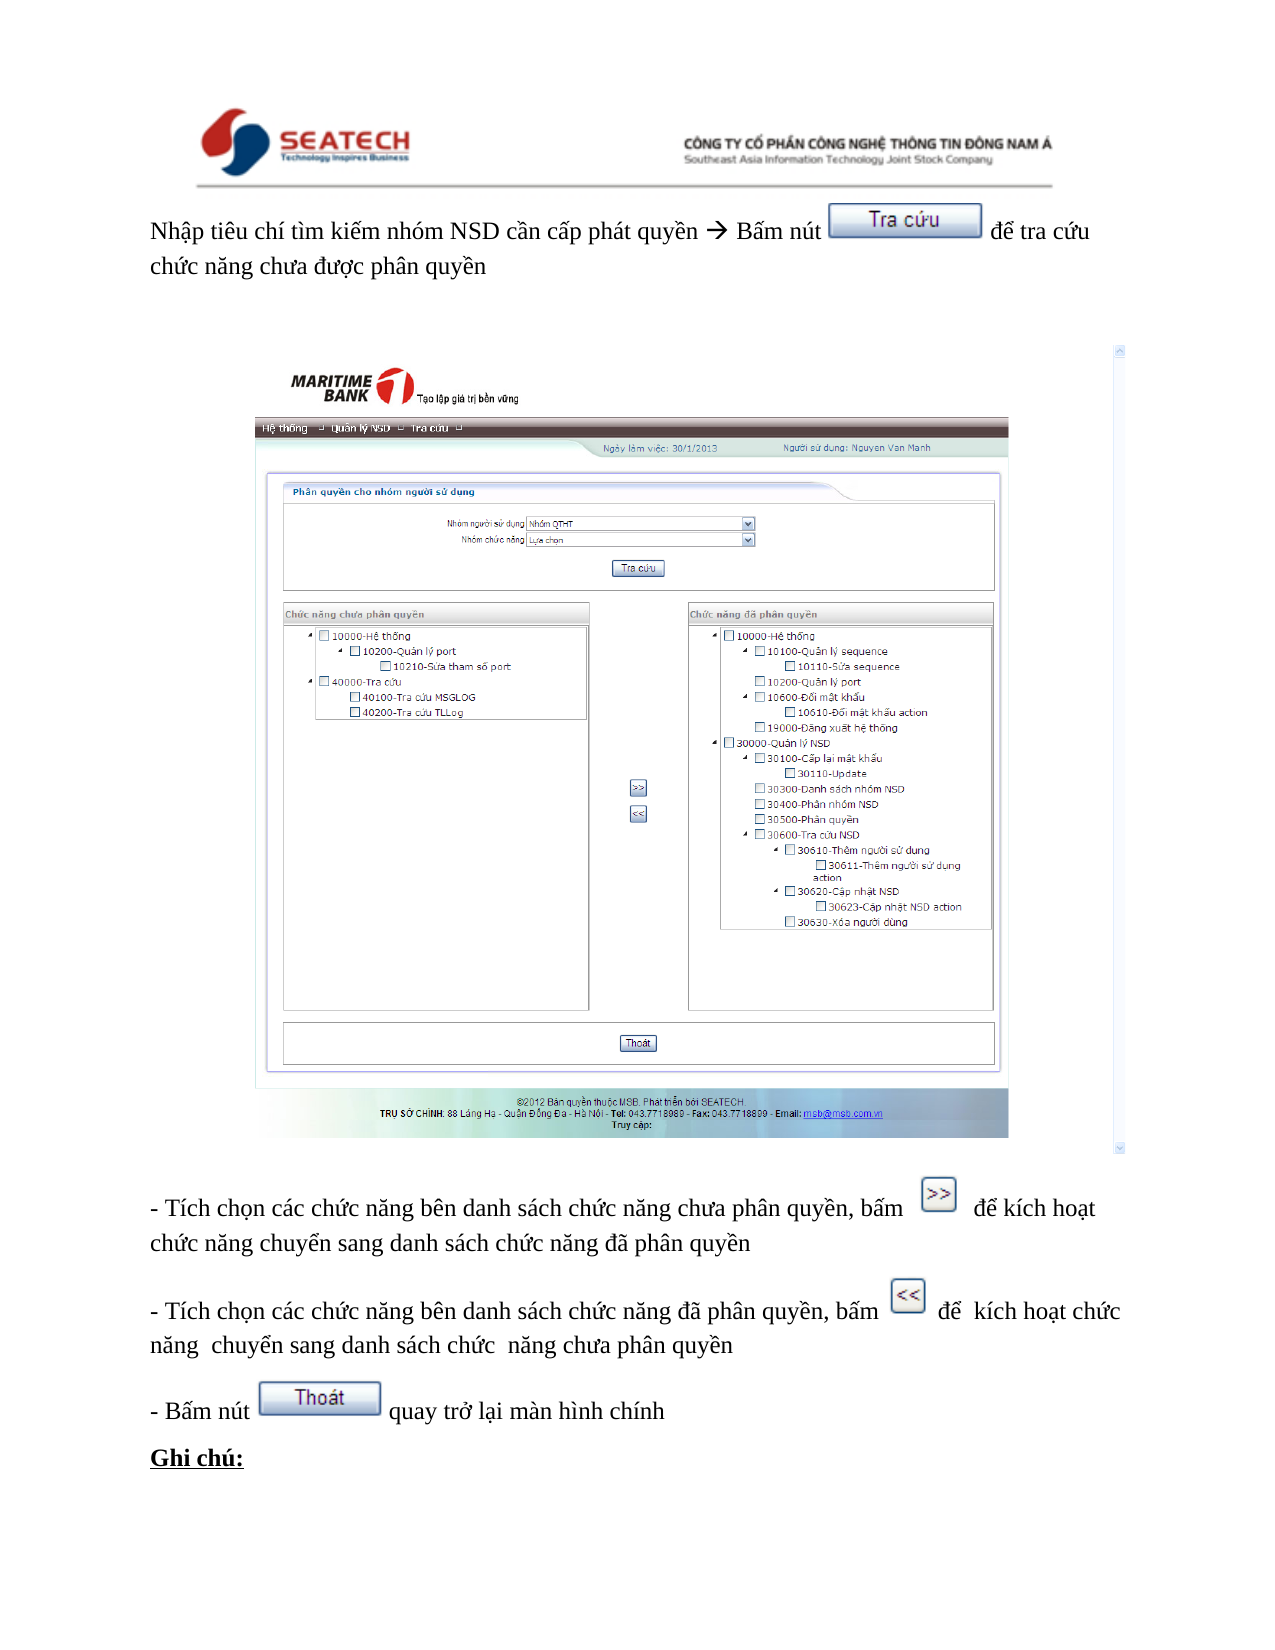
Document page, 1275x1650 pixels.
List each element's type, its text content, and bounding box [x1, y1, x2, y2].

text Nhập tiêu chí tìm kiếm nhóm NSD cần cấp phát quyền Bấm nút để tra cứu chức năng chưa được phân quyền [150, 203, 1125, 280]
picture [150, 75, 1094, 240]
text - Tích chọn các chức năng bên danh sách chức năng chưa phân quyền, bấm để kích hoạt chức năng chuyển sang danh sách chức năng đã phân quyền [150, 1172, 1125, 1257]
picture [256, 1377, 383, 1419]
text - Bấm nút quay trở lại màn hình chính [150, 1378, 1125, 1424]
text Ghi chú: [150, 1443, 1125, 1471]
text - Tích chọn các chức năng bên danh sách chức năng đã phân quyền, bấm để kích hoạt chức năng chuyển sang danh sách chức năng chưa phân quyền [150, 1275, 1125, 1359]
picture [909, 1172, 968, 1217]
picture [885, 1274, 932, 1320]
picture [150, 345, 1125, 1154]
